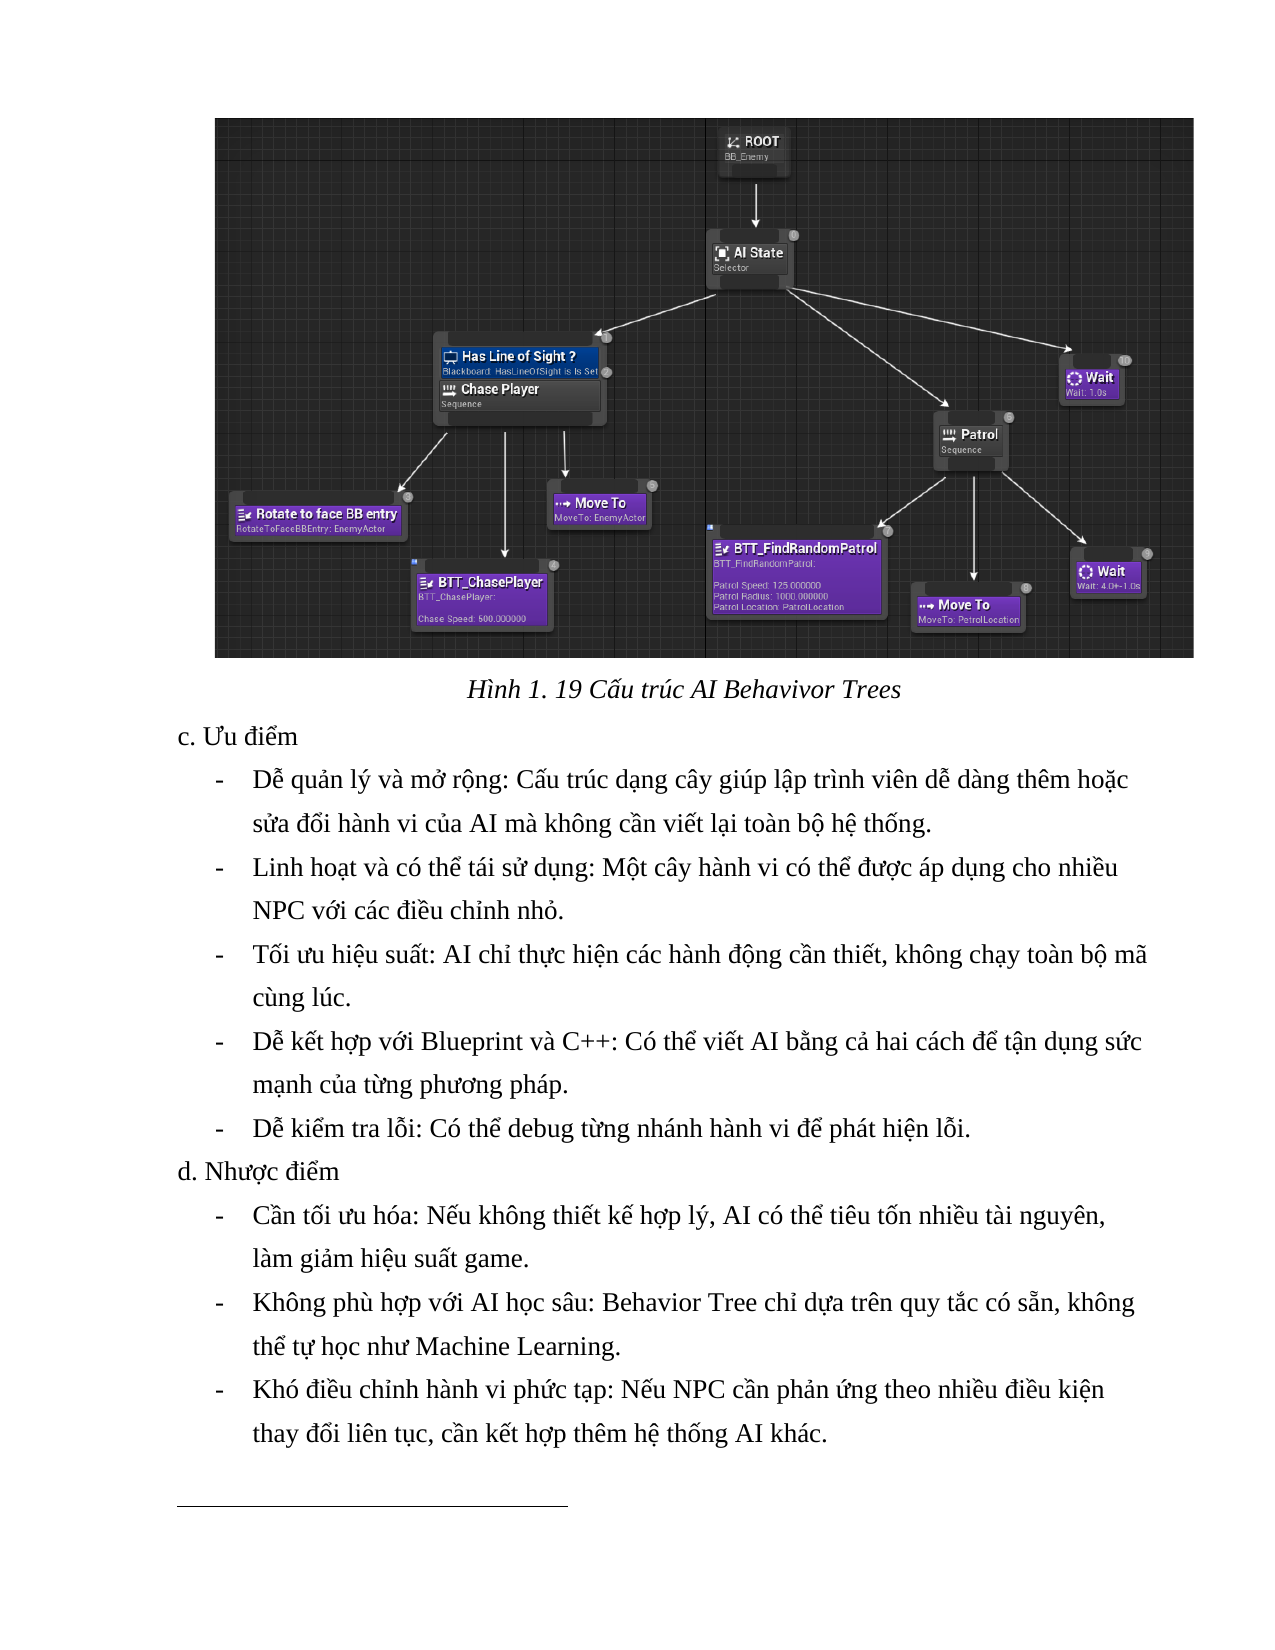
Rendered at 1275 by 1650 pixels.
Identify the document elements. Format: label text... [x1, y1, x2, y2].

text Hình 1. 19 Cấu trúc AI Behavivor Trees [215, 673, 1156, 704]
list Dễ kết hợp với Blueprint và C++: Có thể viết AI bằng cả hai cách để tận dụng sức mạnh của từng phương pháp. [215, 1025, 1151, 1099]
list Khó điều chỉnh hành vi phức tạp: Nếu NPC cần phản ứng theo nhiều điều kiện thay đổi liên tục, cần kết hợp thêm hệ thống AI khác. [215, 1373, 1151, 1448]
list Dễ quản lý và mở rộng: Cấu trúc dạng cây giúp lập trình viên dễ dàng thêm hoặc sửa đổi hành vi của AI mà không cần viết lại toàn bộ hệ thống. [215, 764, 1151, 838]
list Linh hoạt và có thể tái sử dụng: Một cây hành vi có thể được áp dụng cho nhiều NPC với các điều chỉnh nhỏ. [215, 851, 1151, 925]
text c. Ưu điểm [177, 720, 1151, 751]
list Tối ưu hiệu suất: AI chỉ thực hiện các hành động cần thiết, không chạy toàn bộ mã cùng lúc. [215, 938, 1151, 1012]
list Cần tối ưu hóa: Nếu không thiết kế hợp lý, AI có thể tiêu tốn nhiều tài nguyên, làm giảm hiệu suất game. [215, 1199, 1151, 1274]
text d. Nhược điểm [177, 1156, 1151, 1187]
list Không phù hợp với AI học sâu: Behavior Tree chỉ dựa trên quy tắc có sẵn, không thể tự học như Machine Learning. [215, 1286, 1151, 1361]
picture [214, 118, 1194, 658]
list Dễ kiểm tra lỗi: Có thể debug từng nhánh hành vi để phát hiện lỗi. [215, 1112, 1151, 1143]
